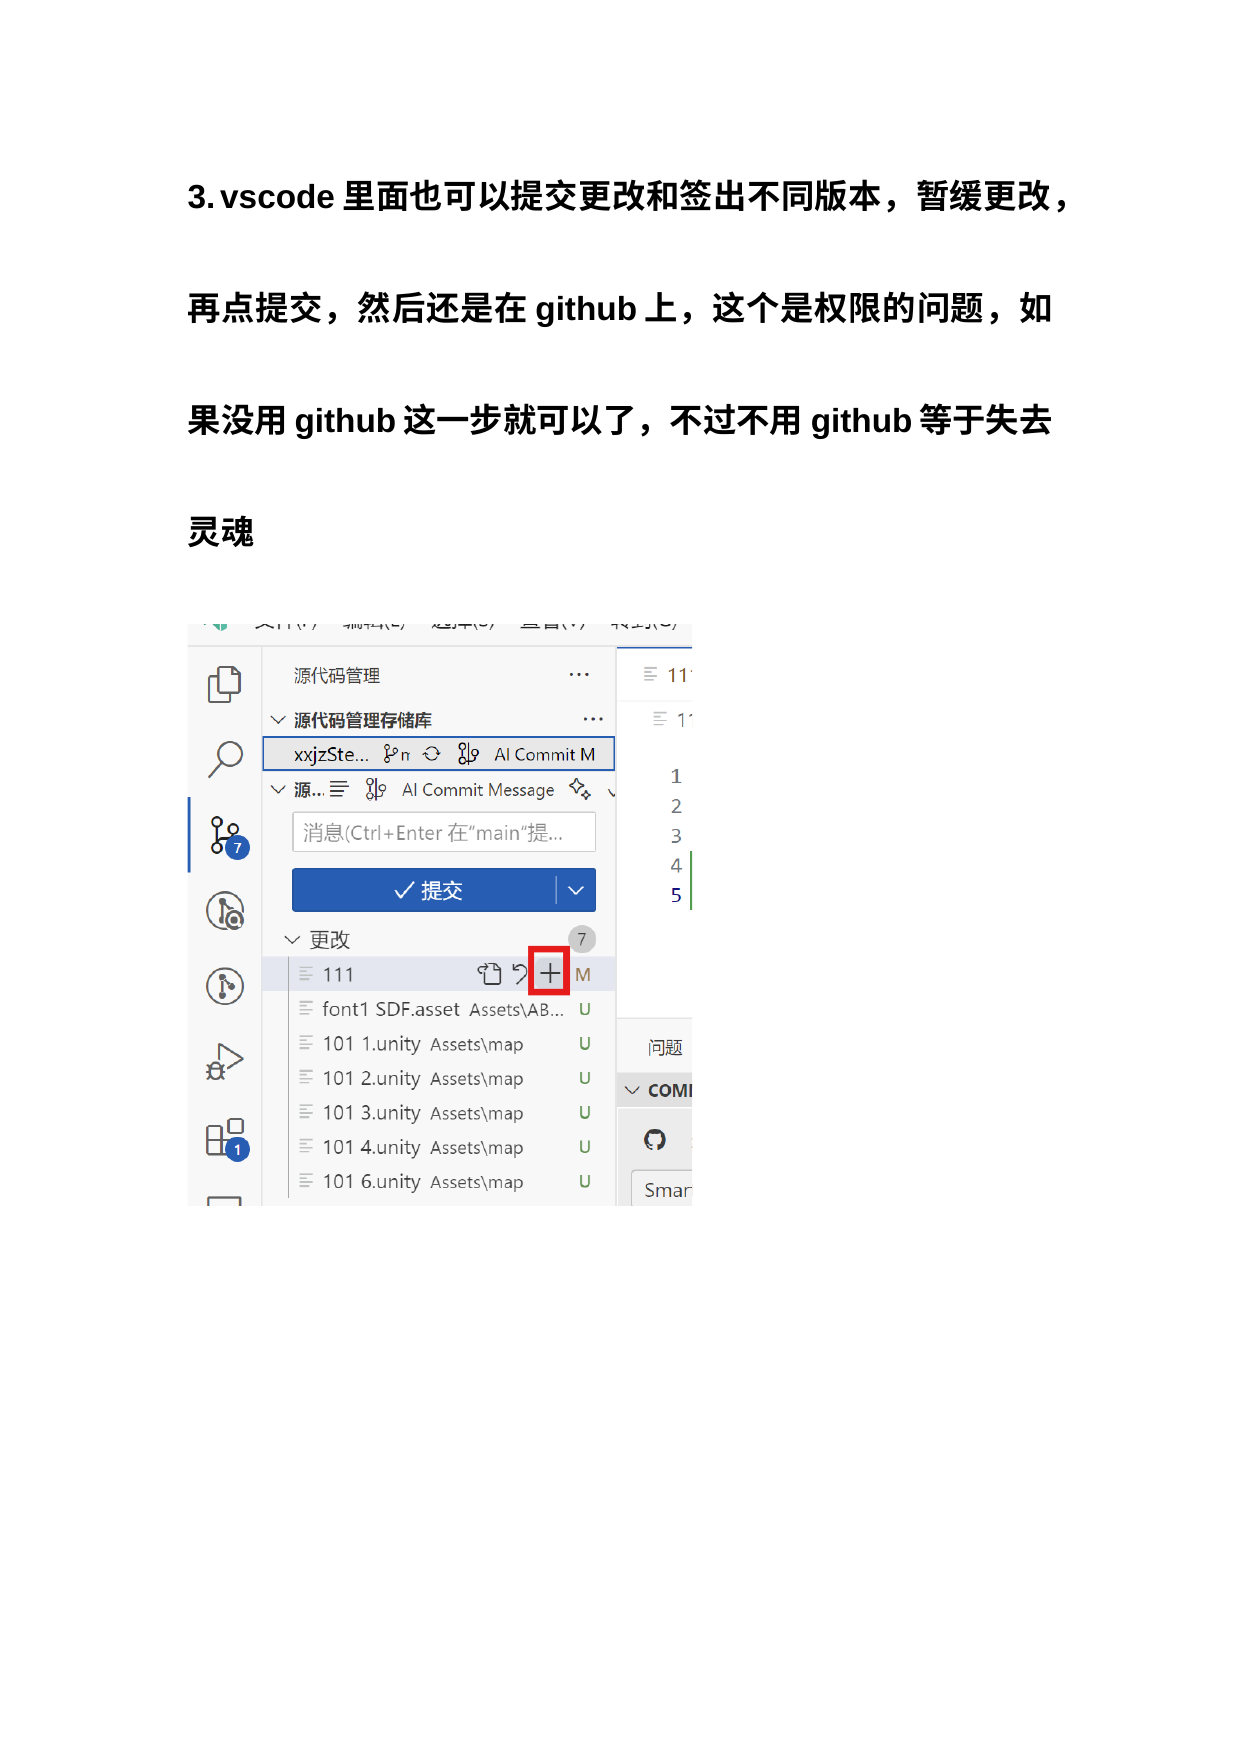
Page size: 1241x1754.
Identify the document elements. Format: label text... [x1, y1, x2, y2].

picture [187, 624, 693, 1206]
subtitle vscode里面也可以提交更改和签出不同版本，暂缓更改，再点提交，然后还是在github上，这个是权限的问题，如果没用github这一步就可以了，不过不用github等于失去灵魂 [187, 162, 1053, 562]
